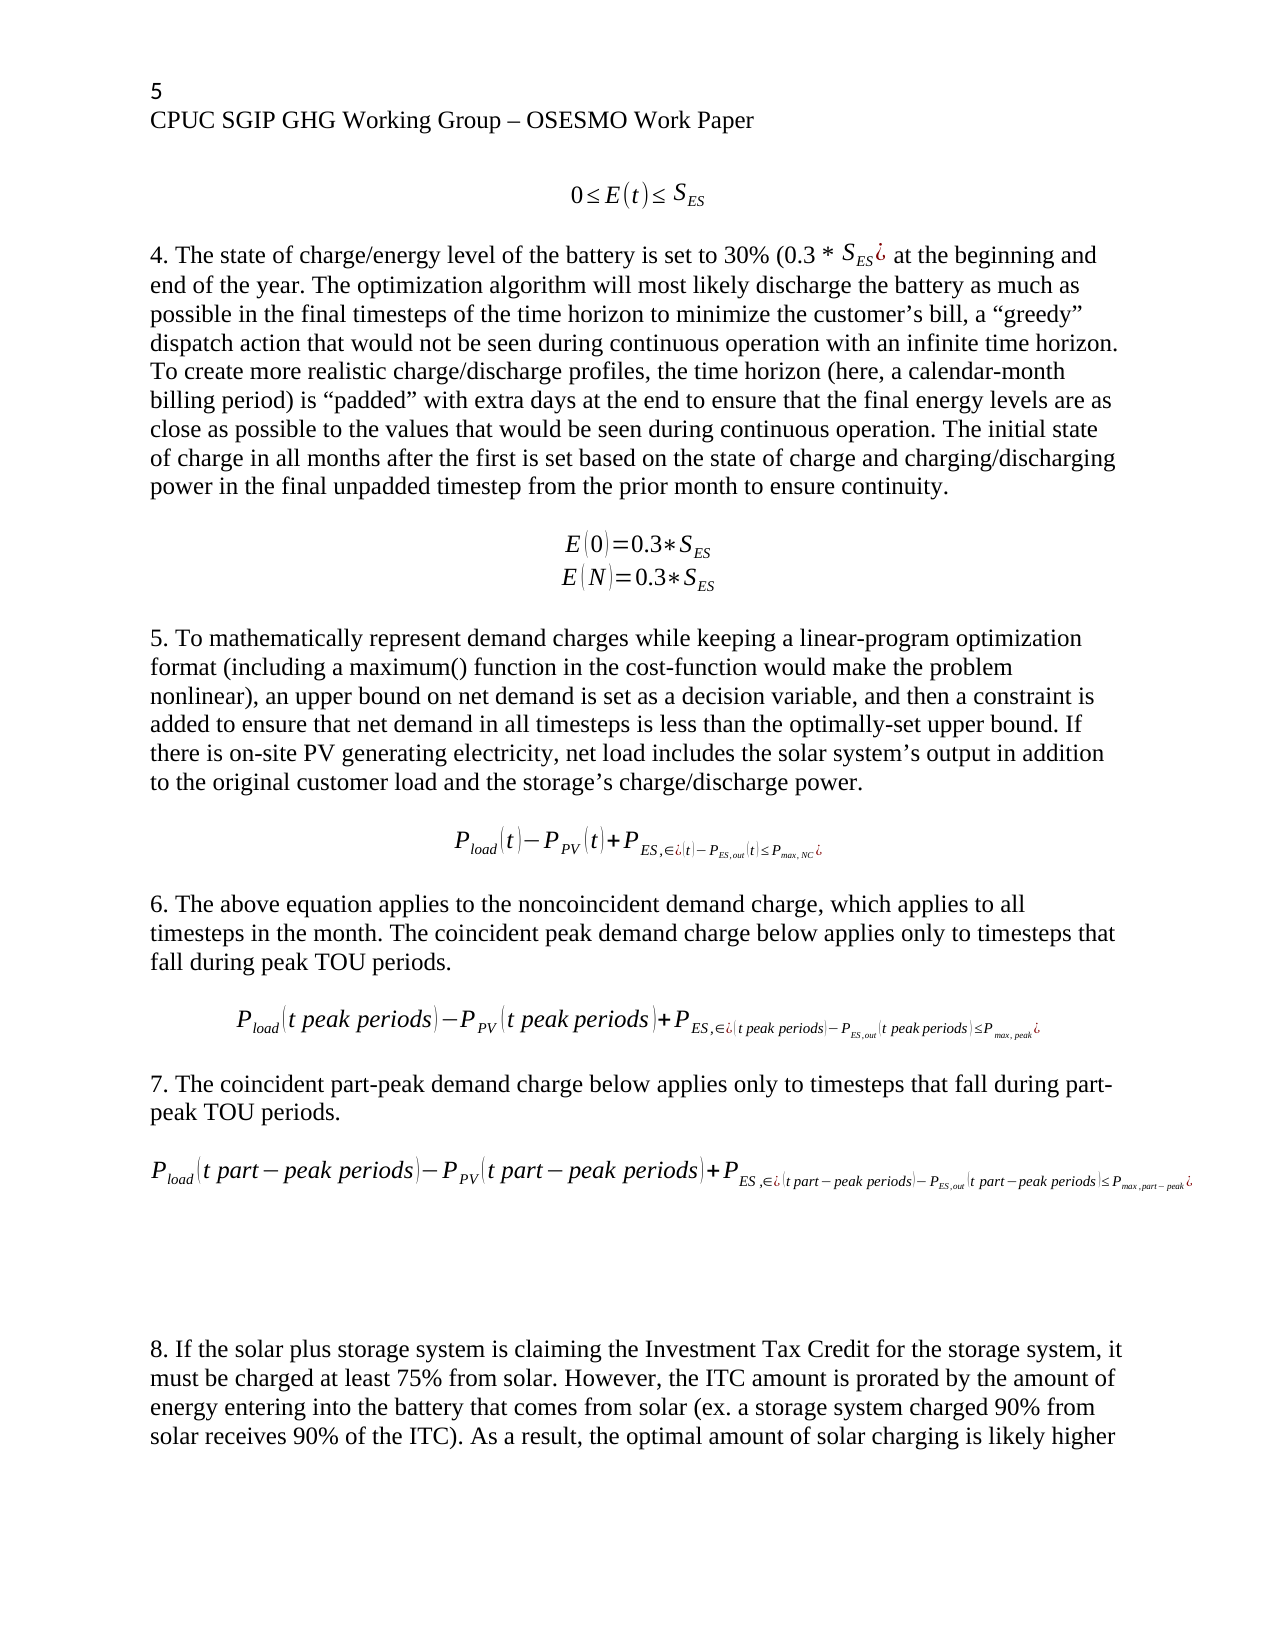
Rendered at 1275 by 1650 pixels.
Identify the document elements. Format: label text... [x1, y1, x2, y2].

text 6. The above equation applies to the noncoincident demand charge, which applies to all timesteps in the month. The coincident peak demand charge below applies only to timesteps that fall during peak TOU periods. [150, 889, 1125, 976]
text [150, 1334, 1125, 1449]
text 7. The coincident part-peak demand charge below applies only to timesteps that fall during part-peak TOU periods. [150, 1069, 1125, 1126]
text 4. The state of charge/energy level of the battery is set to 30% (0.3 * at the beginning and end of the year. The optimization algorithm will most likely discharge the battery as much as possible in the final timesteps of the time horizon to minimize the customer’s bill, a “greedy” dispatch action that would not be seen during continuous operation with an infinite time horizon. To create more realistic charge/discharge profiles, the time horizon (here, a calendar-month billing period) is “padded” with extra days at the end to ensure that the final energy levels are as close as possible to the values that would be seen during continuous operation. The initial state of charge in all months after the first is set based on the state of charge and charging/discharging power in the final unpadded timestep from the prior month to ensure continuity. [150, 239, 1125, 500]
text 5. To mathematically represent demand charges while keeping a linear-program optimization format (including a maximum() function in the cost-function would make the problem nonlinear), an upper bound on net demand is set as a decision variable, and then a constraint is added to ensure that net demand in all timesteps is less than the optimally-set upper bound. If there is on-site PV generating electricity, net load includes the solar system’s output in addition to the original customer load and the storage’s charge/discharge power. [150, 623, 1125, 796]
